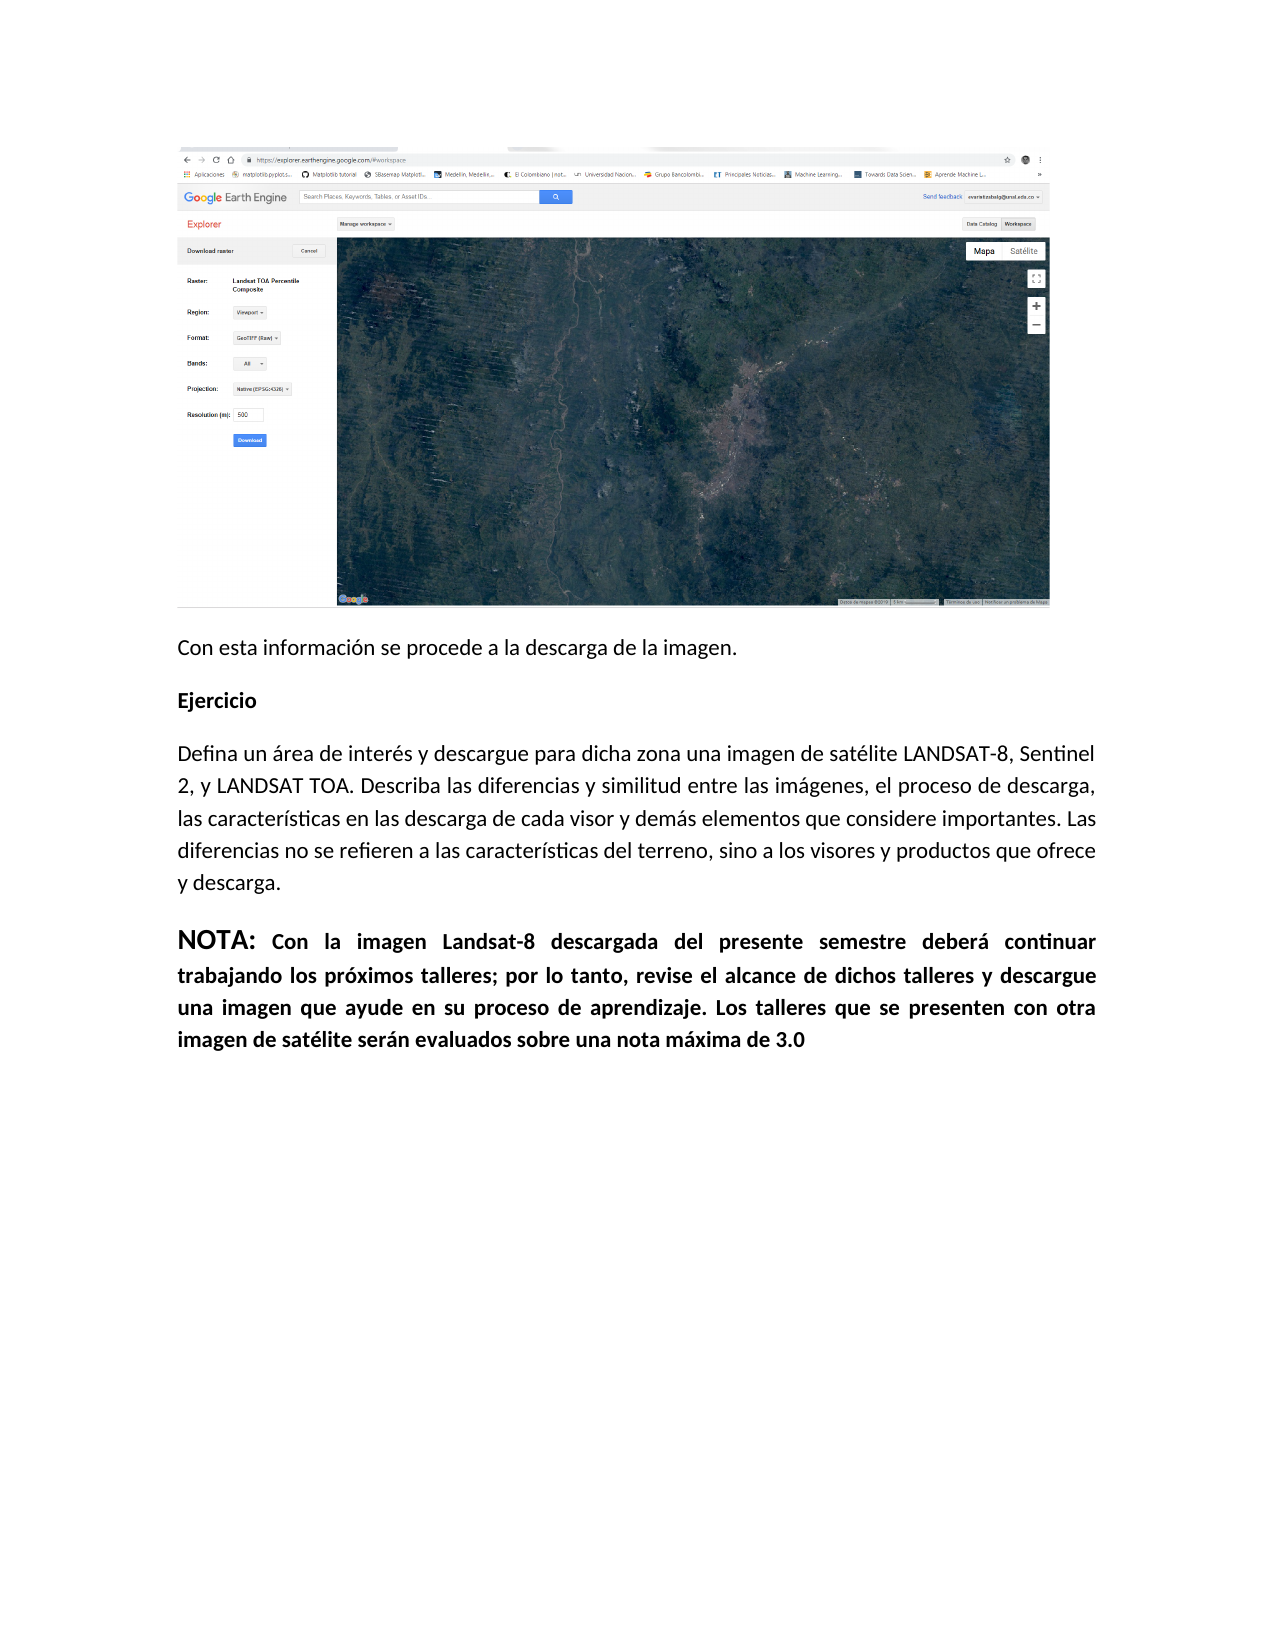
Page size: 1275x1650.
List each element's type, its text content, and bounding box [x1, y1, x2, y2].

picture [177, 147, 1050, 609]
text NOTA: Con la imagen Landsat-8 descargada del presente semestre deberá continuar trabajando los próximos talleres; por lo tanto, revise el alcance de dichos talleres y descargue una imagen que ayude en su proceso de aprendizaje. Los talleres que se presenten con otra imagen de satélite serán evaluados sobre una nota máxima de 3.0 [177, 921, 1098, 1053]
text Defina un área de interés y descargue para dicha zona una imagen de satélite LANDSAT-8, Sentinel 2, y LANDSAT TOA. Describa las diferencias y similitud entre las imágenes, el proceso de descarga, las características en las descarga de cada visor y demás elementos que considere importantes. Las diferencias no se refieren a las características del terreno, sino a los visores y productos que ofrece y descarga. [177, 739, 1098, 896]
text Ejercicio [177, 686, 1098, 714]
text Con esta información se procede a la descarga de la imagen. [177, 633, 1098, 661]
